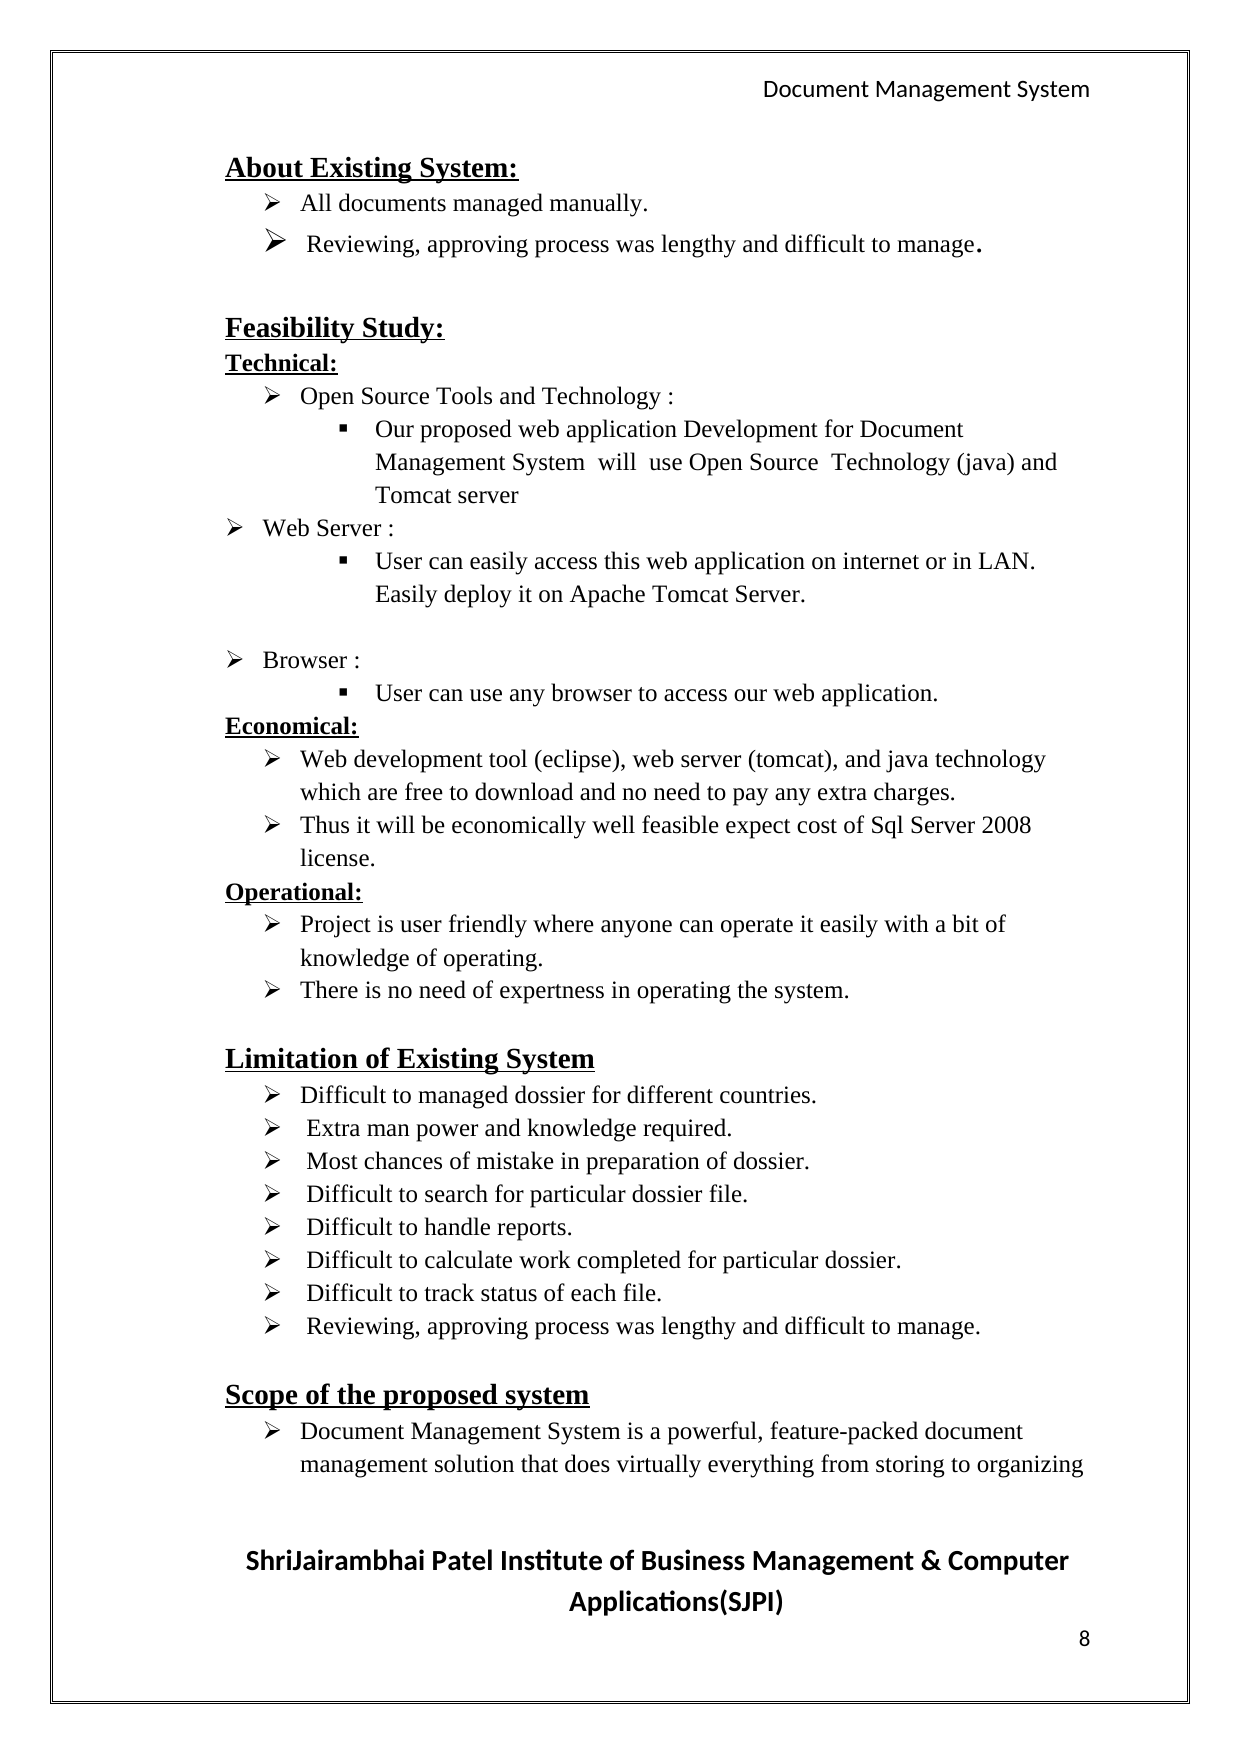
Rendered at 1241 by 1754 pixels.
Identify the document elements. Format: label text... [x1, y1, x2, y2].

text Technical: [225, 348, 1090, 377]
list User can easily access this web application on internet or in LAN. Easily deploy it on Apache Tomcat Server. [337, 546, 1090, 608]
list Difficult to track status of each file. [262, 1278, 1090, 1307]
list Most chances of mistake in preparation of dossier. [262, 1146, 1090, 1175]
list Difficult to managed dossier for different countries. [262, 1080, 1090, 1109]
text Feasibility Study: [225, 310, 1090, 343]
text Operational: [225, 877, 1090, 905]
list Extra man power and knowledge required. [262, 1113, 1090, 1142]
list Web Server : [225, 513, 1090, 542]
list Thus it will be economically well feasible expect cost of Sql Server 2008 license. [262, 811, 1090, 872]
list There is no need of expertness in operating the system. [262, 976, 1090, 1004]
list Reviewing, approving process was lengthy and difficult to manage. [262, 1311, 1090, 1340]
list All documents managed manually. [262, 188, 1090, 217]
list User can use any browser to access our web application. [337, 678, 1090, 707]
list Project is user friendly where anyone can operate it easily with a bit of knowledge of operating. [262, 909, 1090, 971]
list Reviewing, approving process was lengthy and difficult to manage. [262, 222, 1090, 260]
list Difficult to search for particular dossier file. [262, 1179, 1090, 1208]
list Web development tool (eclipse), web server (tomcat), and java technology which are free to download and no need to pay any extra charges. [262, 744, 1090, 806]
list Difficult to calculate work completed for particular dossier. [262, 1245, 1090, 1274]
text About Existing System: [225, 150, 1090, 183]
list Difficult to handle reports. [262, 1212, 1090, 1241]
list Our proposed web application Development for Document Management System will use Open Source Technology (java) and Tomcat server [337, 414, 1090, 509]
text Scope of the proposed system [225, 1377, 1090, 1411]
text Limitation of Existing System [225, 1042, 1090, 1075]
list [262, 1416, 1090, 1478]
text Economical: [225, 711, 1090, 740]
list Open Source Tools and Technology : [262, 381, 1090, 410]
list Browser : [225, 645, 1090, 674]
